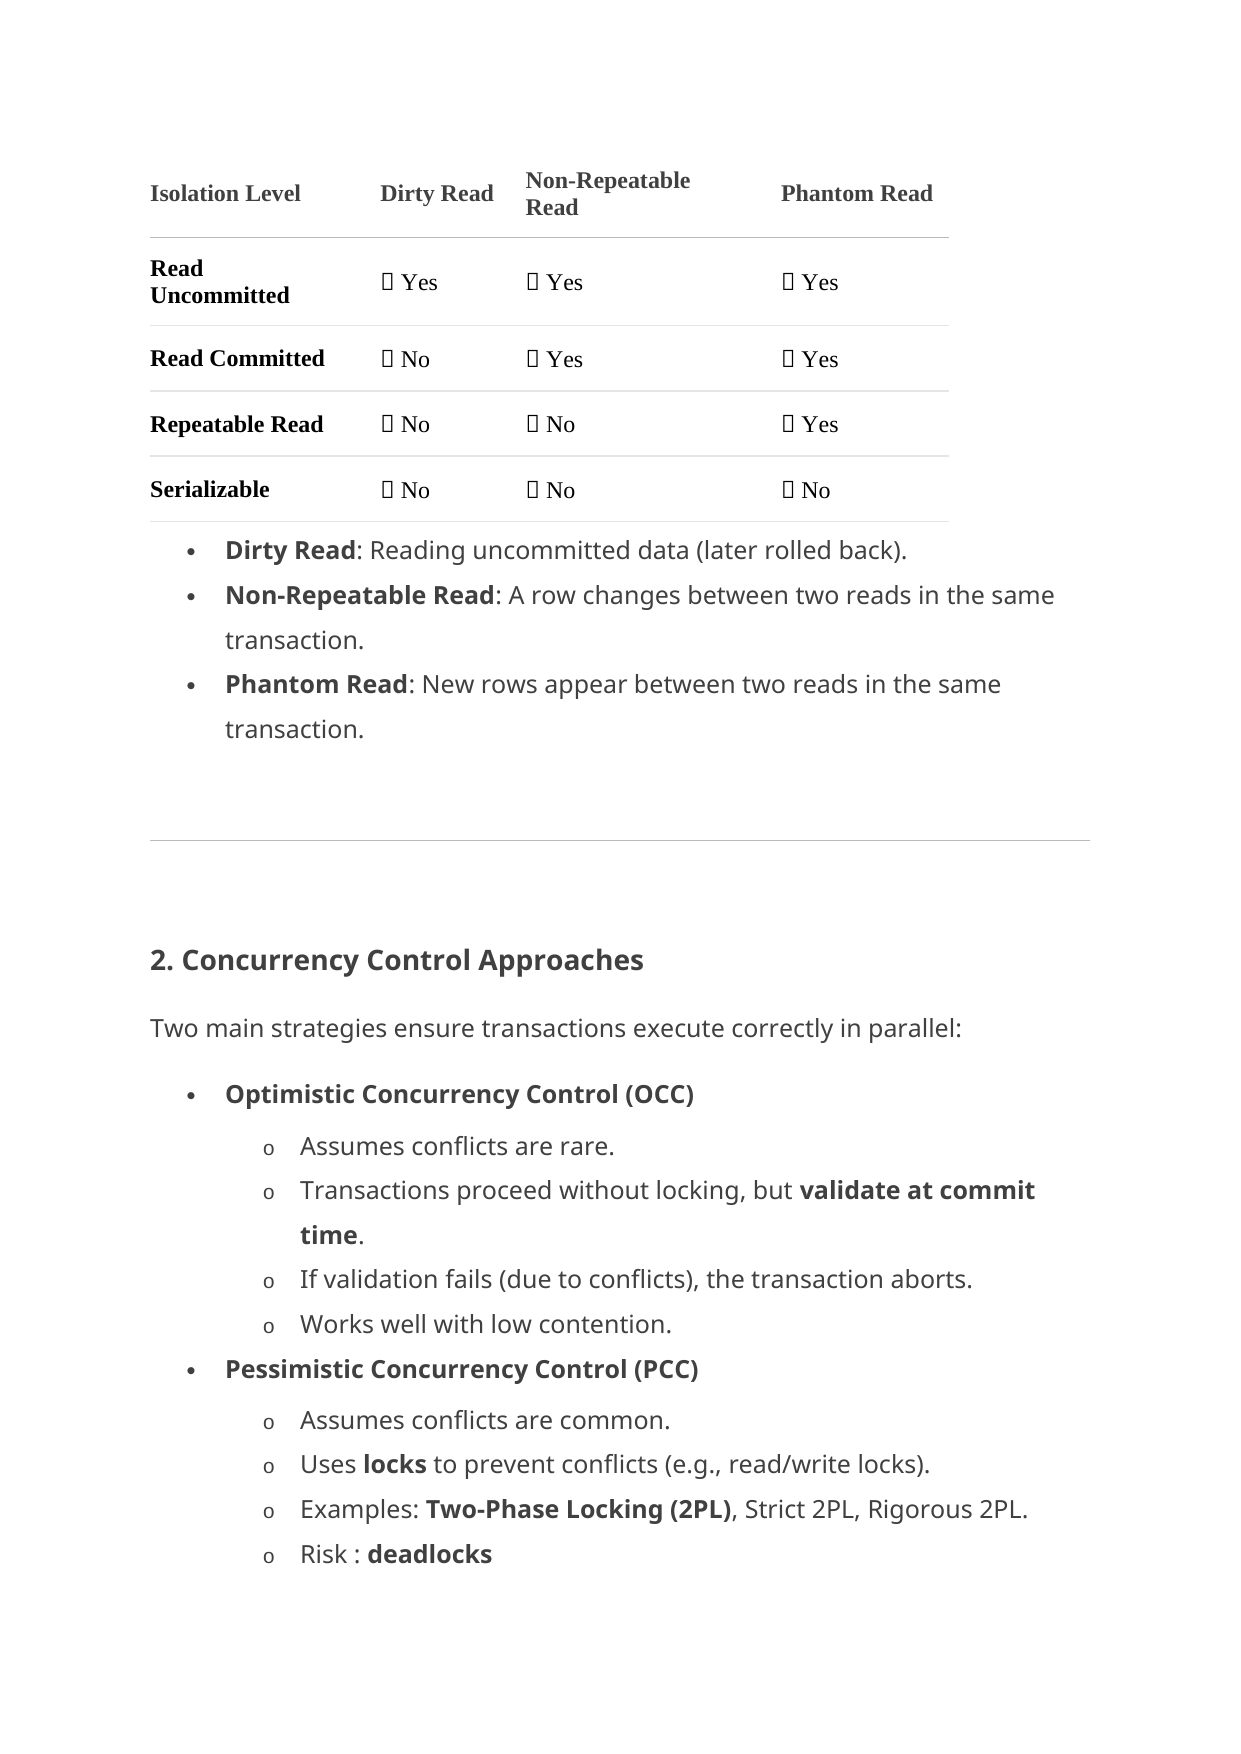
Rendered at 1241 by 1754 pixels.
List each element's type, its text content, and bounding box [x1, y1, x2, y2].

table_cell Read Committed [150, 326, 364, 390]
table_cell ❌ No [765, 457, 949, 521]
table_cell ✅ Yes [765, 326, 949, 390]
list Uses locks to prevent conflicts (e.g., read/write locks). [262, 1437, 1090, 1481]
table_cell ❌ No [510, 457, 765, 521]
table_header Isolation Level [150, 150, 364, 236]
table_cell ✅ Yes [510, 326, 765, 390]
table_cell ✅ Yes [510, 238, 765, 324]
list Transactions proceed without locking, but validate at commit time. [262, 1162, 1090, 1252]
table_cell Read Uncommitted [150, 238, 364, 324]
table_cell ❌ No [365, 392, 510, 455]
list Assumes conflicts are common. [262, 1392, 1090, 1437]
list Pessimistic Concurrency Control (PCC) [187, 1341, 1090, 1386]
table_cell ✅ Yes [765, 238, 949, 324]
table_cell ❌ No [510, 392, 765, 455]
text 2. Concurrency Control Approaches [150, 941, 1090, 979]
list Optimistic Concurrency Control (OCC) [187, 1067, 1090, 1111]
table_cell Serializable [150, 457, 364, 521]
table_cell ✅ Yes [365, 238, 510, 324]
table_cell ✅ Yes [765, 392, 949, 455]
table_header Phantom Read [765, 150, 949, 236]
list Examples: Two-Phase Locking (2PL), Strict 2PL, Rigorous 2PL. [262, 1481, 1090, 1526]
table_header Dirty Read [365, 150, 510, 236]
list Phantom Read: New rows appear between two reads in the same transaction. [187, 656, 1090, 746]
list Risk : deadlocks [262, 1526, 1090, 1571]
list If validation fails (due to conflicts), the transaction aborts. [262, 1252, 1090, 1296]
list Non-Repeatable Read: A row changes between two reads in the same transaction. [187, 567, 1090, 656]
list Dirty Read: Reading uncommitted data (later rolled back). [187, 522, 1090, 567]
table_cell ❌ No [365, 326, 510, 390]
table_cell Repeatable Read [150, 392, 364, 455]
table_cell ❌ No [365, 457, 510, 521]
table_header Non-Repeatable Read [510, 150, 765, 236]
list Assumes conflicts are rare. [262, 1117, 1090, 1162]
list Works well with low contention. [262, 1296, 1090, 1341]
text Two main strategies ensure transactions execute correctly in parallel: [150, 1000, 1090, 1045]
